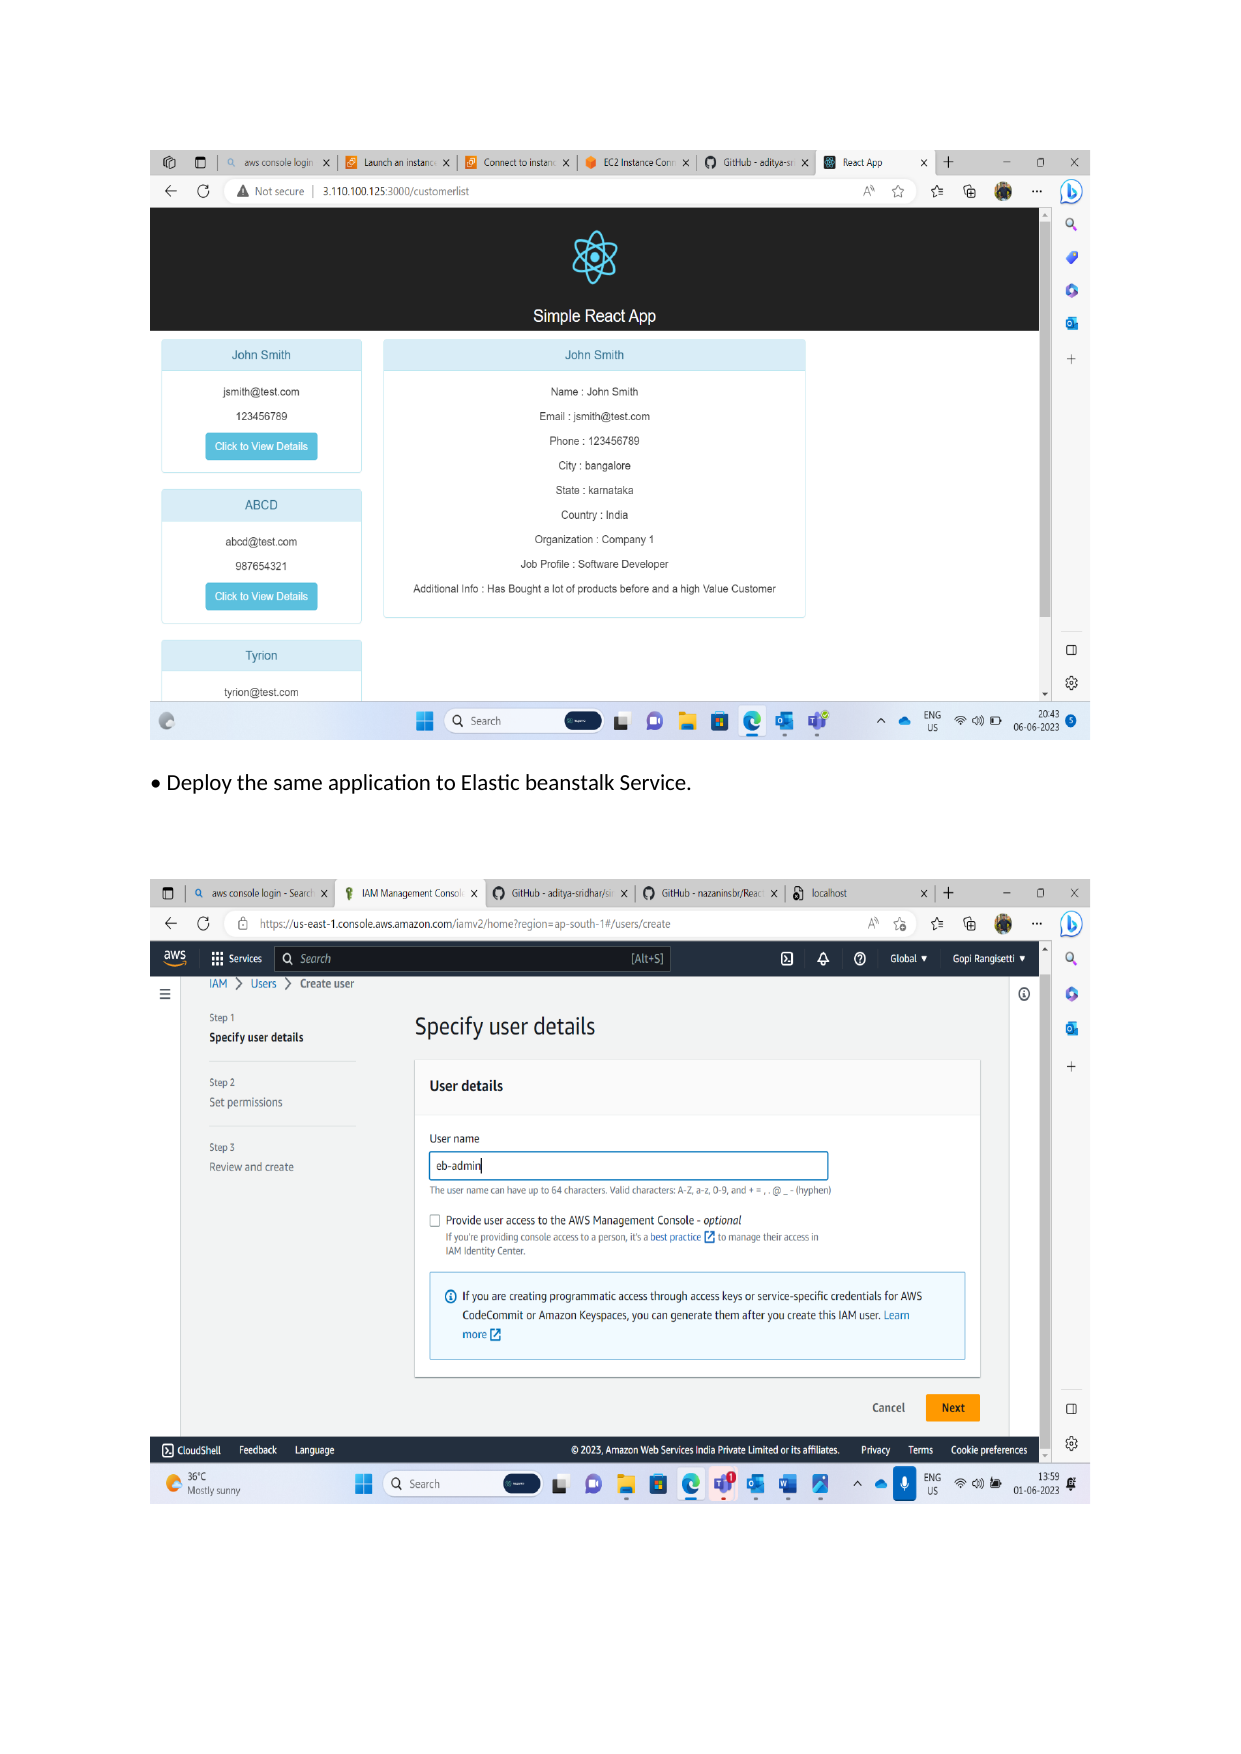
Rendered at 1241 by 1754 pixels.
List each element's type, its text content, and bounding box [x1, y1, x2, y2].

picture [150, 150, 1091, 740]
picture [150, 879, 1091, 1504]
text • Deploy the same application to Elastic beanstalk Service. [150, 768, 1090, 796]
